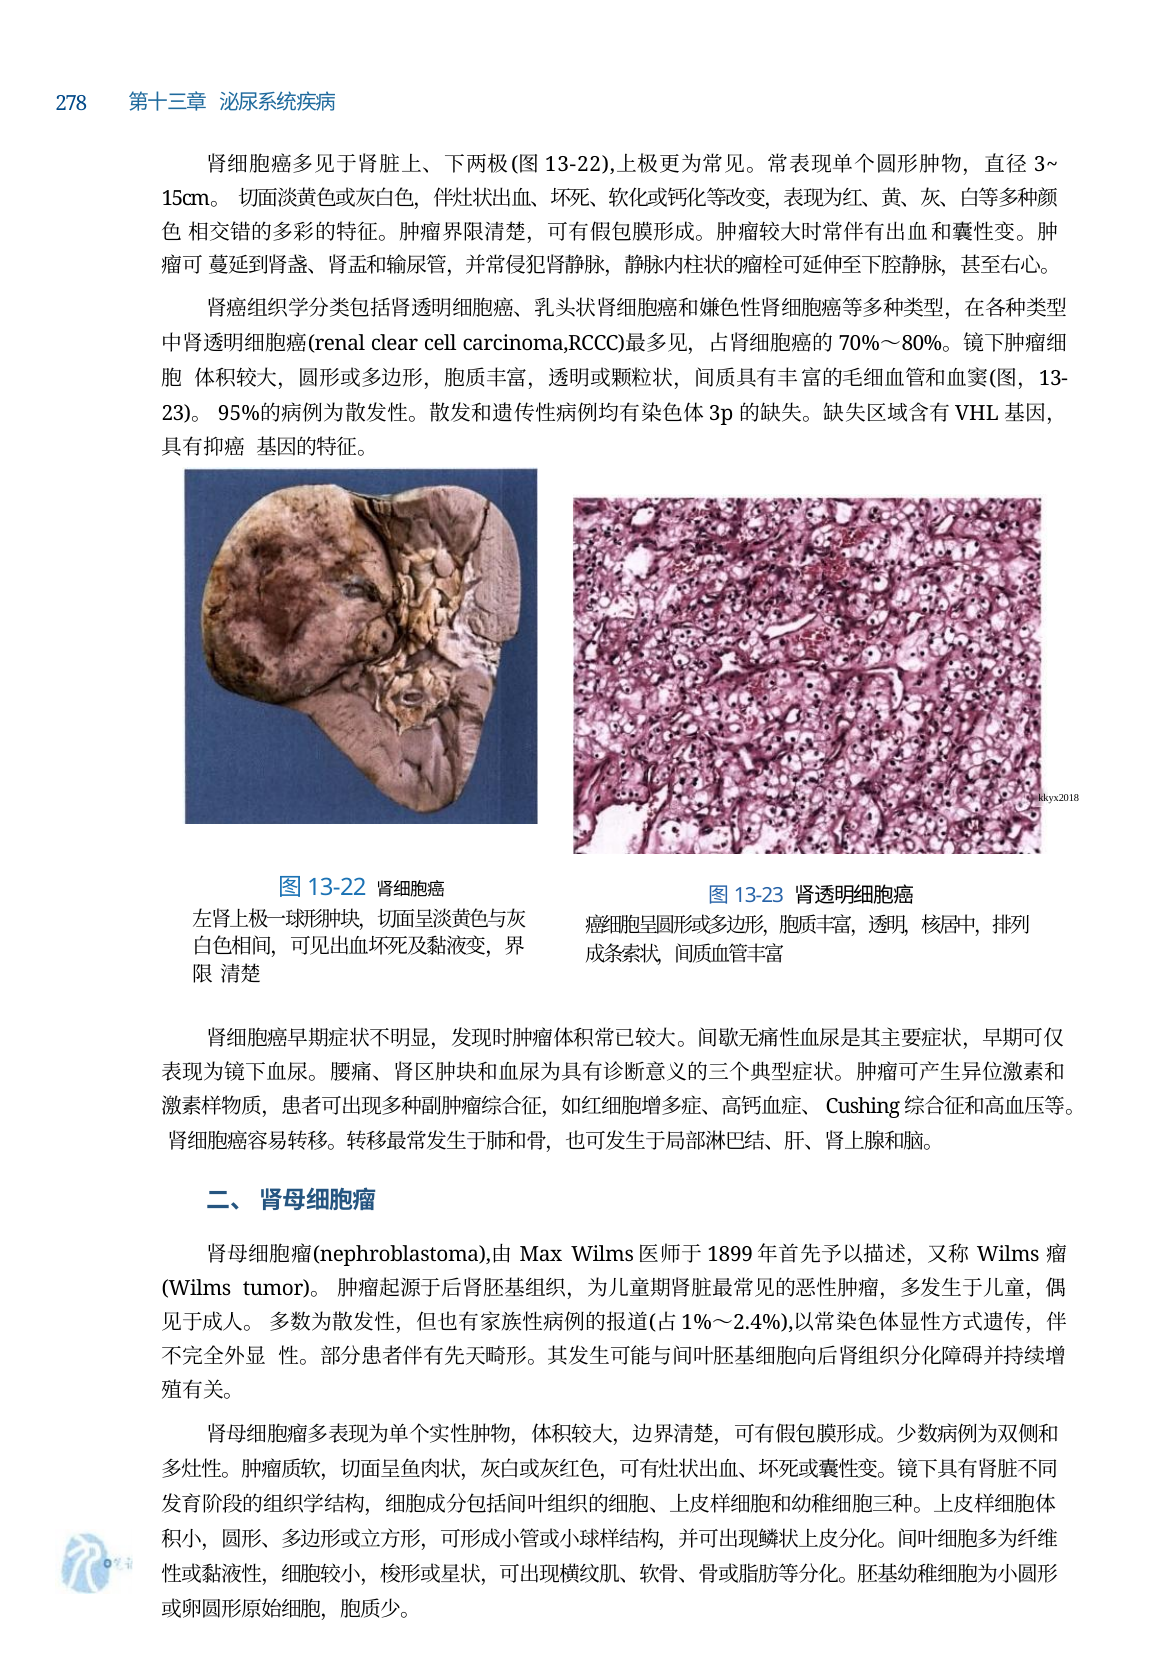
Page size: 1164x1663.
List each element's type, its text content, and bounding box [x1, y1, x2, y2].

text 肾母细胞瘤(nephroblastoma),由 Max Wilms医师于1899年首先予以描述，又称 Wilms 瘤(Wilms tumor)。 肿瘤起源于后肾胚基组织，为儿童期肾脏最常见的恶性肿瘤，多发生于儿童，偶见于成人。 多数为散发性，但也有家族性病例的报道(占1%～2.4%),以常染色体显性方式遗传，伴不完全外显 性。部分患者伴有先天畸形。其发生可能与间叶胚基细胞向后肾组织分化障碍并持续增殖有关。 [161, 1238, 1068, 1403]
picture [182, 467, 538, 824]
text 278 第十三章 泌尿系统疾病 [55, 86, 1079, 115]
text 肾细胞癌多见于肾脏上、下两极(图13-22),上极更为常见。常表现单个圆形肿物，直径3~ 15cm。 切面淡黄色或灰白色，伴灶状出血、坏死、软化或钙化等改变，表现为红、黄、灰、白等多种颜色 相交错的多彩的特征。肿瘤界限清楚，可有假包膜形成。肿瘤较大时常伴有出血和囊性变。肿瘤可 蔓延到肾盏、肾盂和输尿管，并常侵犯肾静脉，静脉内柱状的瘤栓可延伸至下腔静脉，甚至右心。 [161, 148, 1058, 278]
picture [572, 804, 1048, 854]
text 癌细胞呈圆形或多边形，胞质丰富，透明，核居中，排列 成条索状，间质血管丰富 [585, 909, 1031, 967]
text 左肾上极一球形肿块，切面呈淡黄色与灰 白色相间，可见出血坏死及黏液变，界限 清楚 [193, 904, 526, 987]
picture [572, 494, 1048, 794]
text 肾癌组织学分类包括肾透明细胞癌、乳头状肾细胞癌和嫌色性肾细胞癌等多种类型，在各种类型 中肾透明细胞癌(renal clear cell carcinoma,RCCC)最多见，占肾细胞癌的70%～80%。镜下肿瘤细胞 体积较大，圆形或多边形，胞质丰富，透明或颗粒状，间质具有丰富的毛细血管和血窦(图，13-23)。 95%的病例为散发性。散发和遗传性病例均有染色体3p 的缺失。缺失区域含有VHL 基因，具有抑癌 基因的特征。 [161, 292, 1068, 461]
text 肾细胞癌早期症状不明显，发现时肿瘤体积常已较大。间歇无痛性血尿是其主要症状，早期可仅 表现为镜下血尿。腰痛、肾区肿块和血尿为具有诊断意义的三个典型症状。肿瘤可产生异位激素和 激素样物质，患者可出现多种副肿瘤综合征，如红细胞增多症、高钙血症、Cushing综合征和高血压等。 肾细胞癌容易转移。转移最常发生于肺和骨，也可发生于局部淋巴结、肝、肾上腺和脑。 [161, 1021, 1066, 1154]
text 图13-23 肾透明细胞癌 [709, 880, 1079, 908]
text 二、 肾母细胞瘤 [206, 1183, 1079, 1215]
picture [55, 1529, 133, 1594]
text 肾母细胞瘤多表现为单个实性肿物，体积较大，边界清楚，可有假包膜形成。少数病例为双侧和 多灶性。肿瘤质软，切面呈鱼肉状，灰白或灰红色，可有灶状出血、坏死或囊性变。镜下具有肾脏不同 发育阶段的组织学结构，细胞成分包括间叶组织的细胞、上皮样细胞和幼稚细胞三种。上皮样细胞体 积小，圆形、多边形或立方形，可形成小管或小球样结构，并可出现鳞状上皮分化。间叶细胞多为纤维 性或黏液性，细胞较小，梭形或星状，可出现横纹肌、软骨、骨或脂肪等分化。胚基幼稚细胞为小圆形 或卵圆形原始细胞，胞质少。 [161, 1418, 1059, 1622]
text 图13-22 肾细胞癌 [278, 870, 574, 902]
